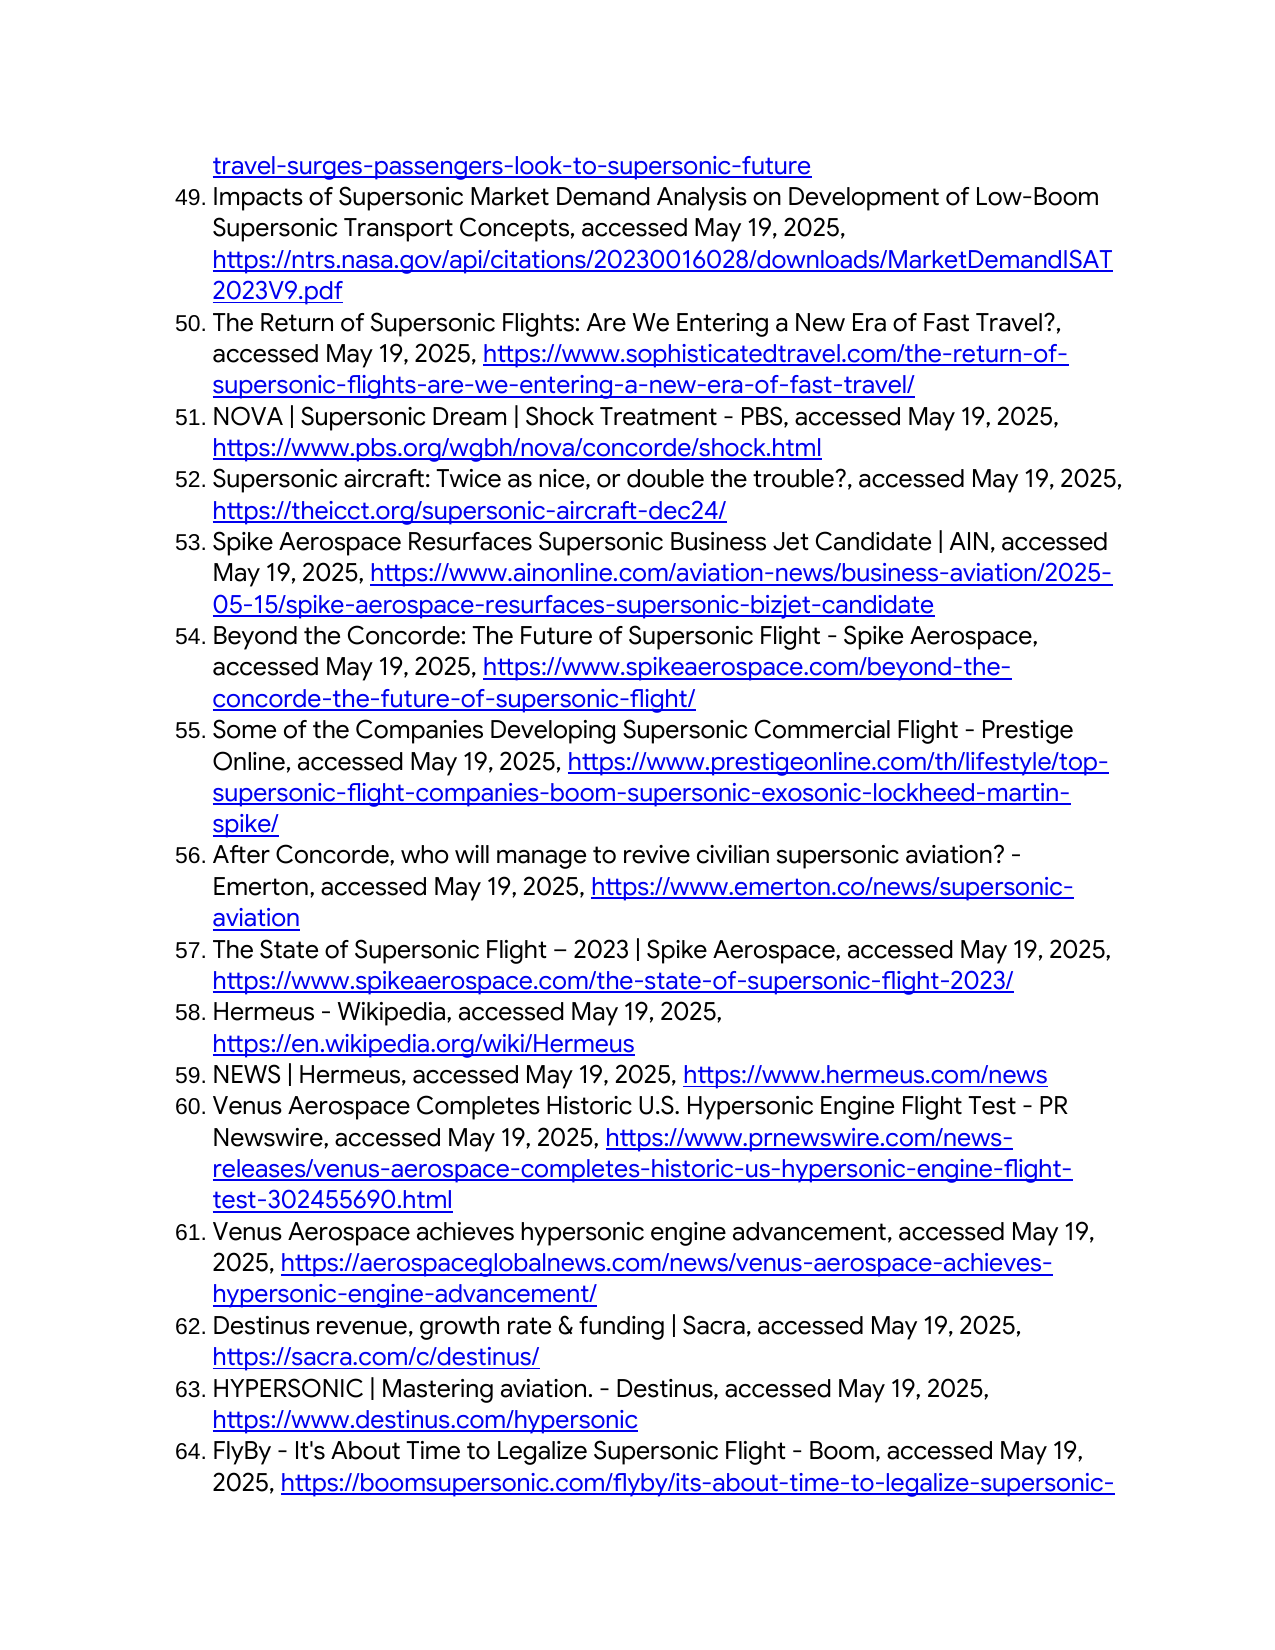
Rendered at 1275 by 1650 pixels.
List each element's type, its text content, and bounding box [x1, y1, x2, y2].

list After Concorde, who will manage to revive civilian supersonic aviation? - Emerton, accessed May 19, 2025, https://www.emerton.co/news/supersonic-aviation [175, 840, 1125, 934]
list Venus Aerospace Completes Historic U.S. Hypersonic Engine Flight Test - PR Newswire, accessed May 19, 2025, https://www.prnewswire.com/news-releases/venus-aerospace-completes-historic-us-hypersonic-engine-flight-test-302455690.html [175, 1091, 1125, 1216]
list Destinus revenue, growth rate & funding | Sacra, accessed May 19, 2025, https://sacra.com/c/destinus/ [175, 1310, 1125, 1373]
list NEWS | Hermeus, accessed May 19, 2025, https://www.hermeus.com/news [175, 1059, 1125, 1091]
list Hermeus - Wikipedia, accessed May 19, 2025, https://en.wikipedia.org/wiki/Hermeus [175, 997, 1125, 1059]
list HYPERSONIC | Mastering aviation. - Destinus, accessed May 19, 2025, https://www.destinus.com/hypersonic [175, 1373, 1125, 1436]
list Impacts of Supersonic Market Demand Analysis on Development of Low-Boom Supersonic Transport Concepts, accessed May 19, 2025, https://ntrs.nasa.gov/api/citations/20230016028/downloads/MarketDemandISAT2023V9.pdf [175, 181, 1125, 307]
list Supersonic aircraft: Twice as nice, or double the trouble?, accessed May 19, 2025, https://theicct.org/supersonic-aircraft-dec24/ [175, 463, 1125, 526]
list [175, 150, 1125, 181]
list The Return of Supersonic Flights: Are We Entering a New Era of Fast Travel?, accessed May 19, 2025, https://www.sophisticatedtravel.com/the-return-of-supersonic-flights-are-we-entering-a-new-era-of-fast-travel/ [175, 307, 1125, 401]
list The State of Supersonic Flight – 2023 | Spike Aerospace, accessed May 19, 2025, https://www.spikeaerospace.com/the-state-of-supersonic-flight-2023/ [175, 934, 1125, 997]
list Spike Aerospace Resurfaces Supersonic Business Jet Candidate | AIN, accessed May 19, 2025, https://www.ainonline.com/aviation-news/business-aviation/2025-05-15/spike-aerospace-resurfaces-supersonic-bizjet-candidate [175, 526, 1125, 620]
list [175, 1436, 1125, 1498]
list Some of the Companies Developing Supersonic Commercial Flight - Prestige Online, accessed May 19, 2025, https://www.prestigeonline.com/th/lifestyle/top-supersonic-flight-companies-boom-supersonic-exosonic-lockheed-martin-spike/ [175, 714, 1125, 840]
list NOVA | Supersonic Dream | Shock Treatment - PBS, accessed May 19, 2025, https://www.pbs.org/wgbh/nova/concorde/shock.html [175, 401, 1125, 463]
list Venus Aerospace achieves hypersonic engine advancement, accessed May 19, 2025, https://aerospaceglobalnews.com/news/venus-aerospace-achieves-hypersonic-engine-advancement/ [175, 1216, 1125, 1310]
list Beyond the Concorde: The Future of Supersonic Flight - Spike Aerospace, accessed May 19, 2025, https://www.spikeaerospace.com/beyond-the-concorde-the-future-of-supersonic-flight/ [175, 620, 1125, 714]
